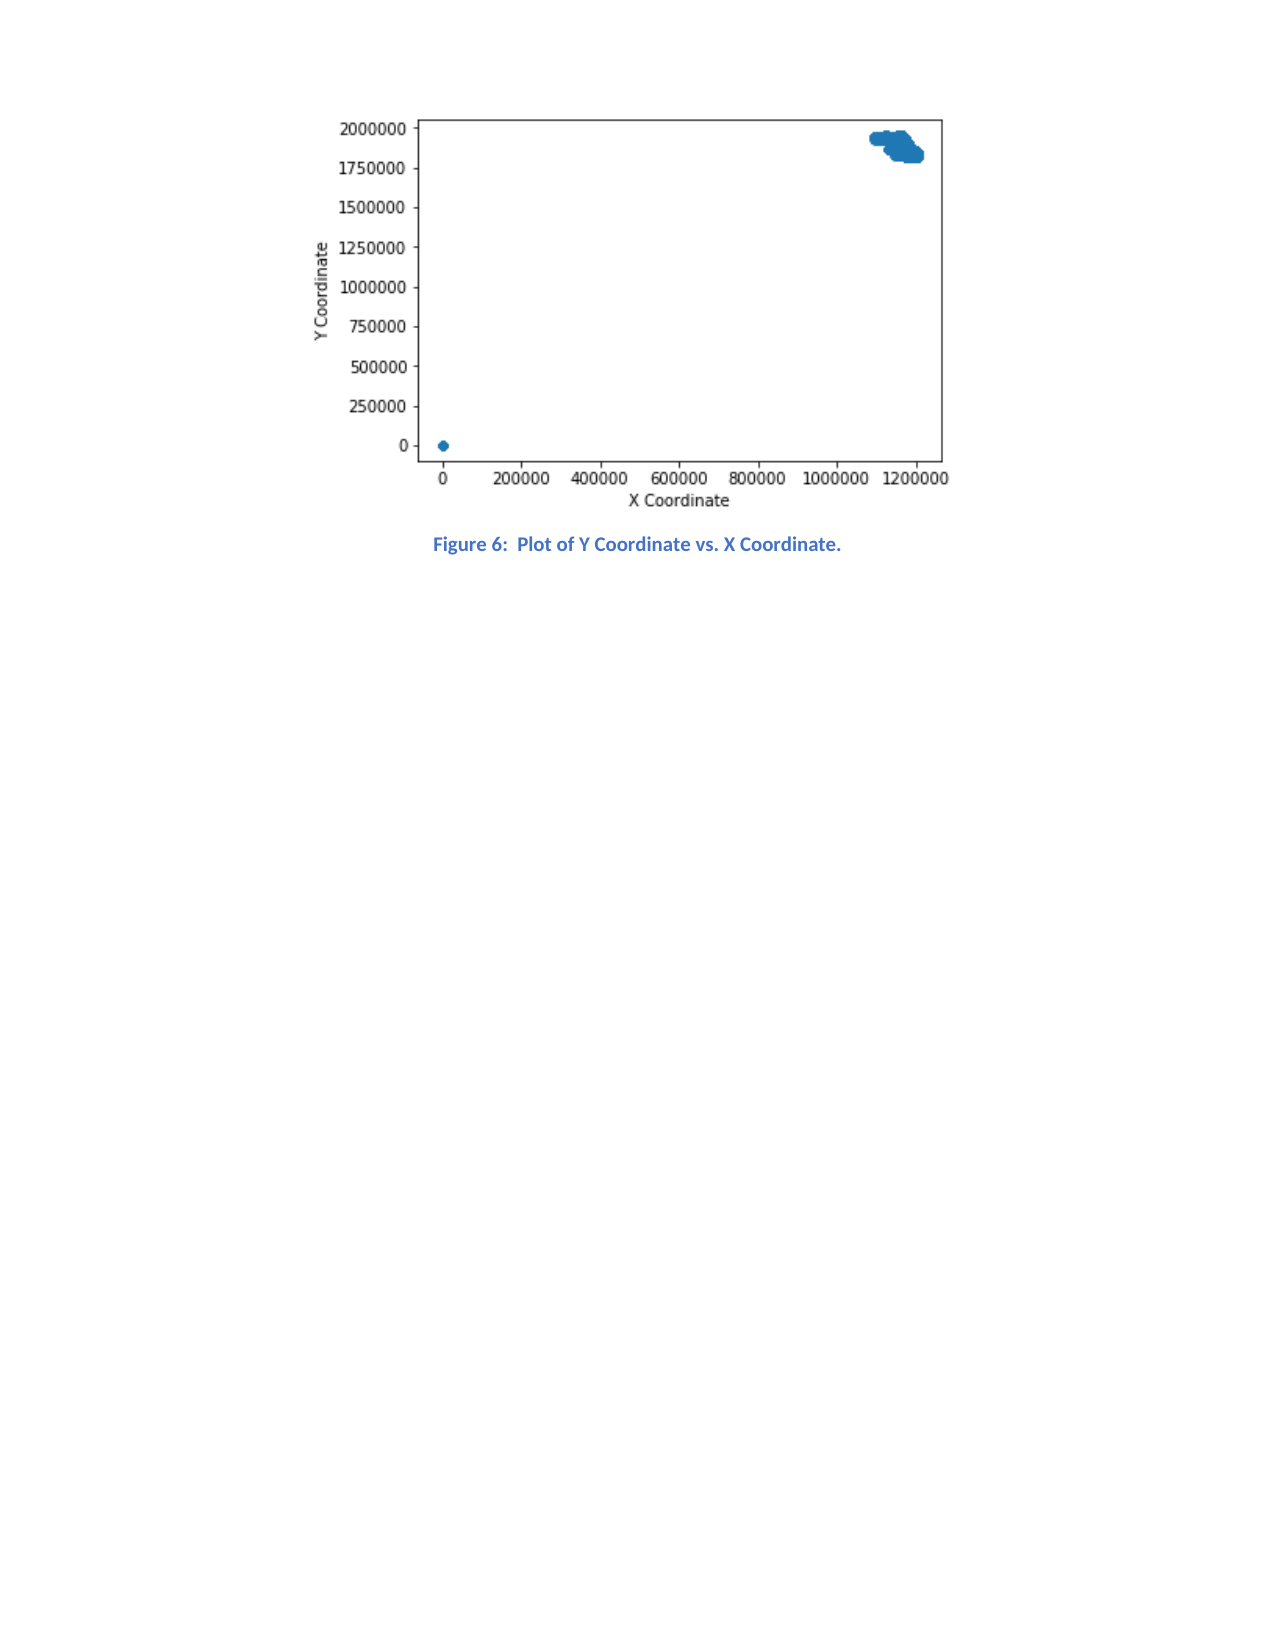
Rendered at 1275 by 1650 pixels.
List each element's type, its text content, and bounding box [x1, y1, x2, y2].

picture [296, 105, 979, 527]
text Figure 6: Plot of Y Coordinate vs. X Coordinate. [112, 531, 1162, 556]
